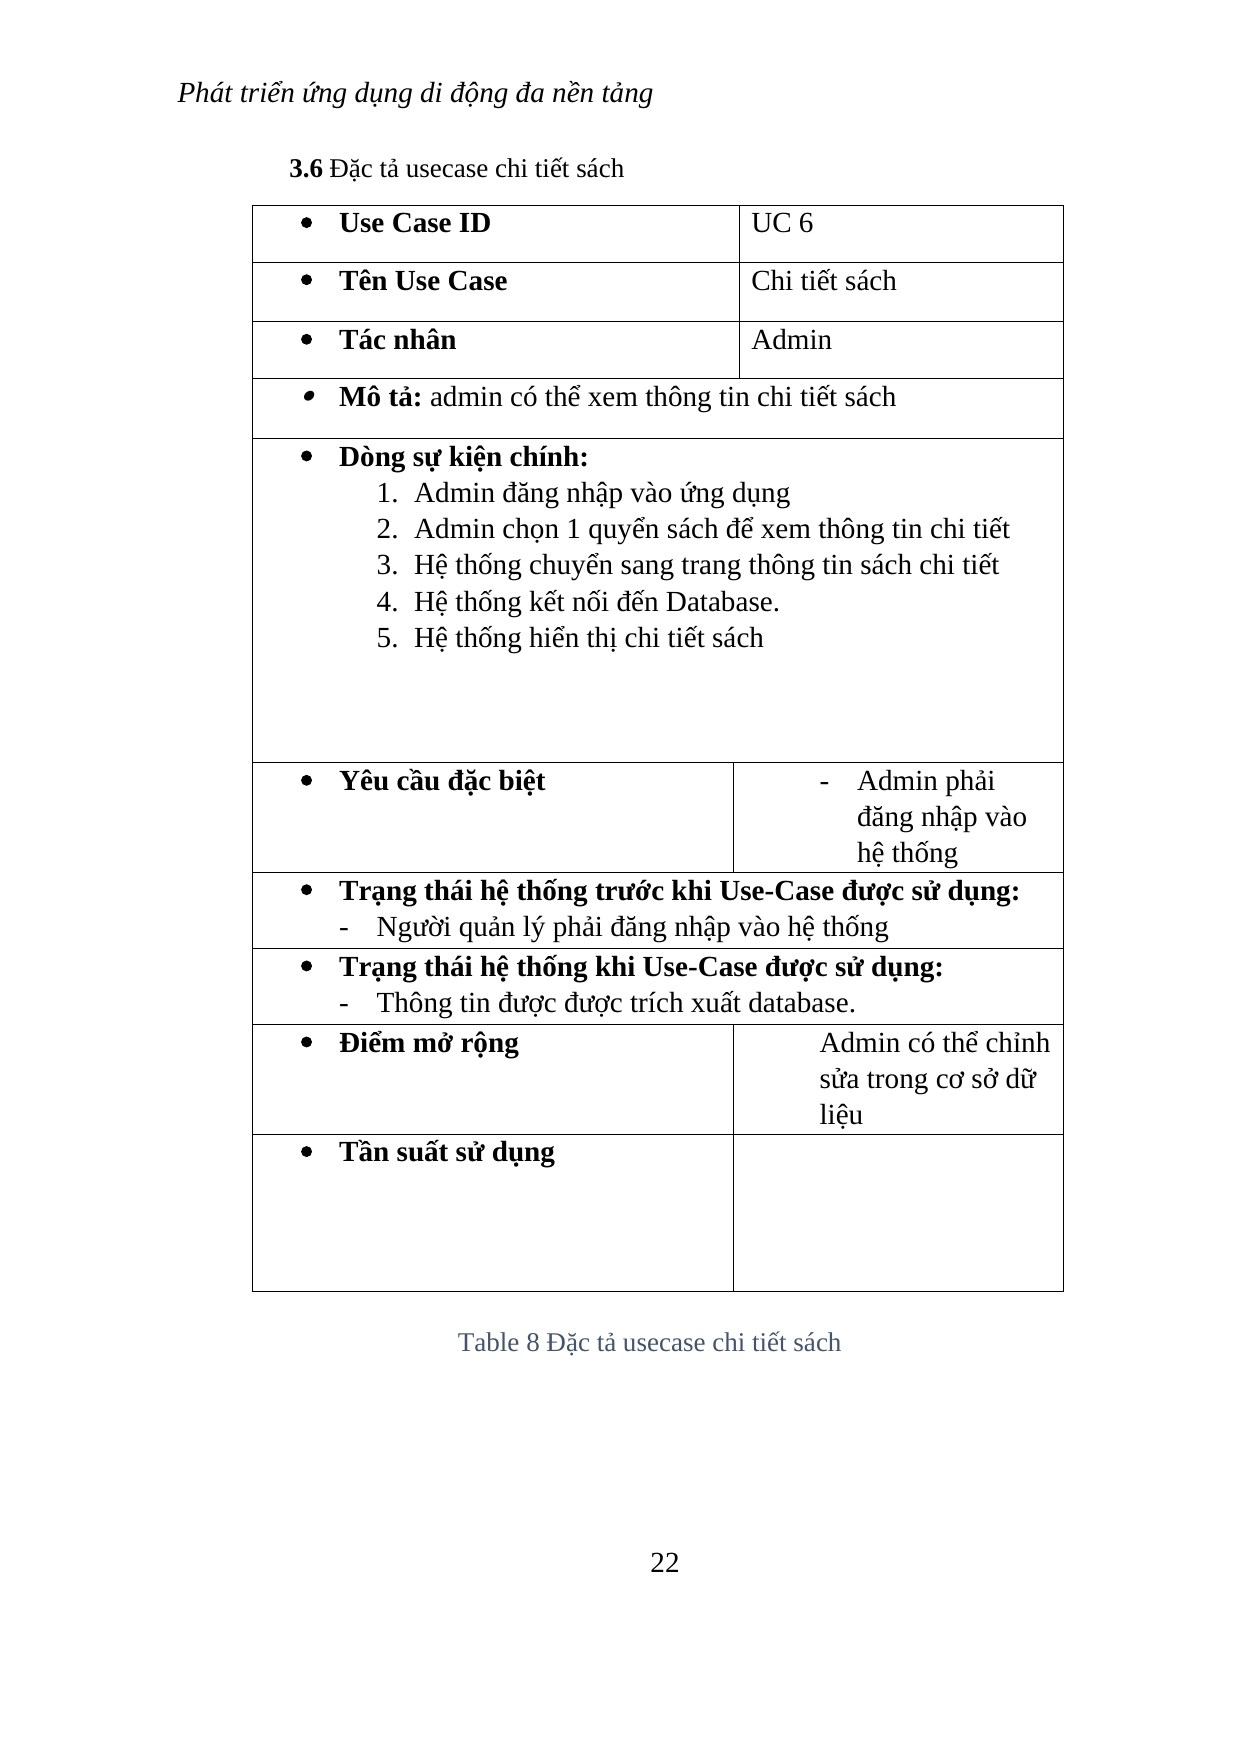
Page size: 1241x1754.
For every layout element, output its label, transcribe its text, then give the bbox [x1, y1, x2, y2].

table_cell Tần suất sử dụng [253, 1135, 733, 1291]
table_cell Điểm mở rộng [253, 1025, 733, 1133]
table_cell Admin phải đăng nhập vào hệ thống [734, 763, 1063, 872]
table_cell Yêu cầu đặc biệt [253, 763, 733, 872]
table_header Use Case ID [253, 206, 739, 262]
table_cell Admin [740, 322, 1063, 378]
table_cell [734, 1135, 1063, 1291]
text Table 8 Đặc tả usecase chi tiết sách [177, 1326, 1122, 1357]
table_cell Dòng sự kiện chính: Admin đăng nhập vào ứng dụng Admin chọn 1 quyển sách để xem thông tin chi tiết Hệ thống chuyển sang trang thông tin sách chi tiết Hệ thống kết nối đến Database. Hệ thống hiển thị chi tiết sách [253, 439, 1063, 762]
table_cell Trạng thái hệ thống khi Use-Case được sử dụng: Thông tin được được trích xuất database. [253, 949, 1063, 1024]
table_cell Mô tả: admin có thể xem thông tin chi tiết sách [253, 379, 1063, 438]
table_cell Admin có thể chỉnh sửa trong cơ sở dữ liệu [734, 1025, 1063, 1133]
list Đặc tả usecase chi tiết sách [289, 152, 1122, 183]
table_cell Tên Use Case [253, 263, 739, 321]
table_cell Tác nhân [253, 322, 739, 378]
table_header UC 6 [740, 206, 1063, 262]
table_cell Trạng thái hệ thống trước khi Use-Case được sử dụng: Người quản lý phải đăng nhập vào hệ thống [253, 873, 1063, 948]
table_cell Chi tiết sách [740, 263, 1063, 321]
